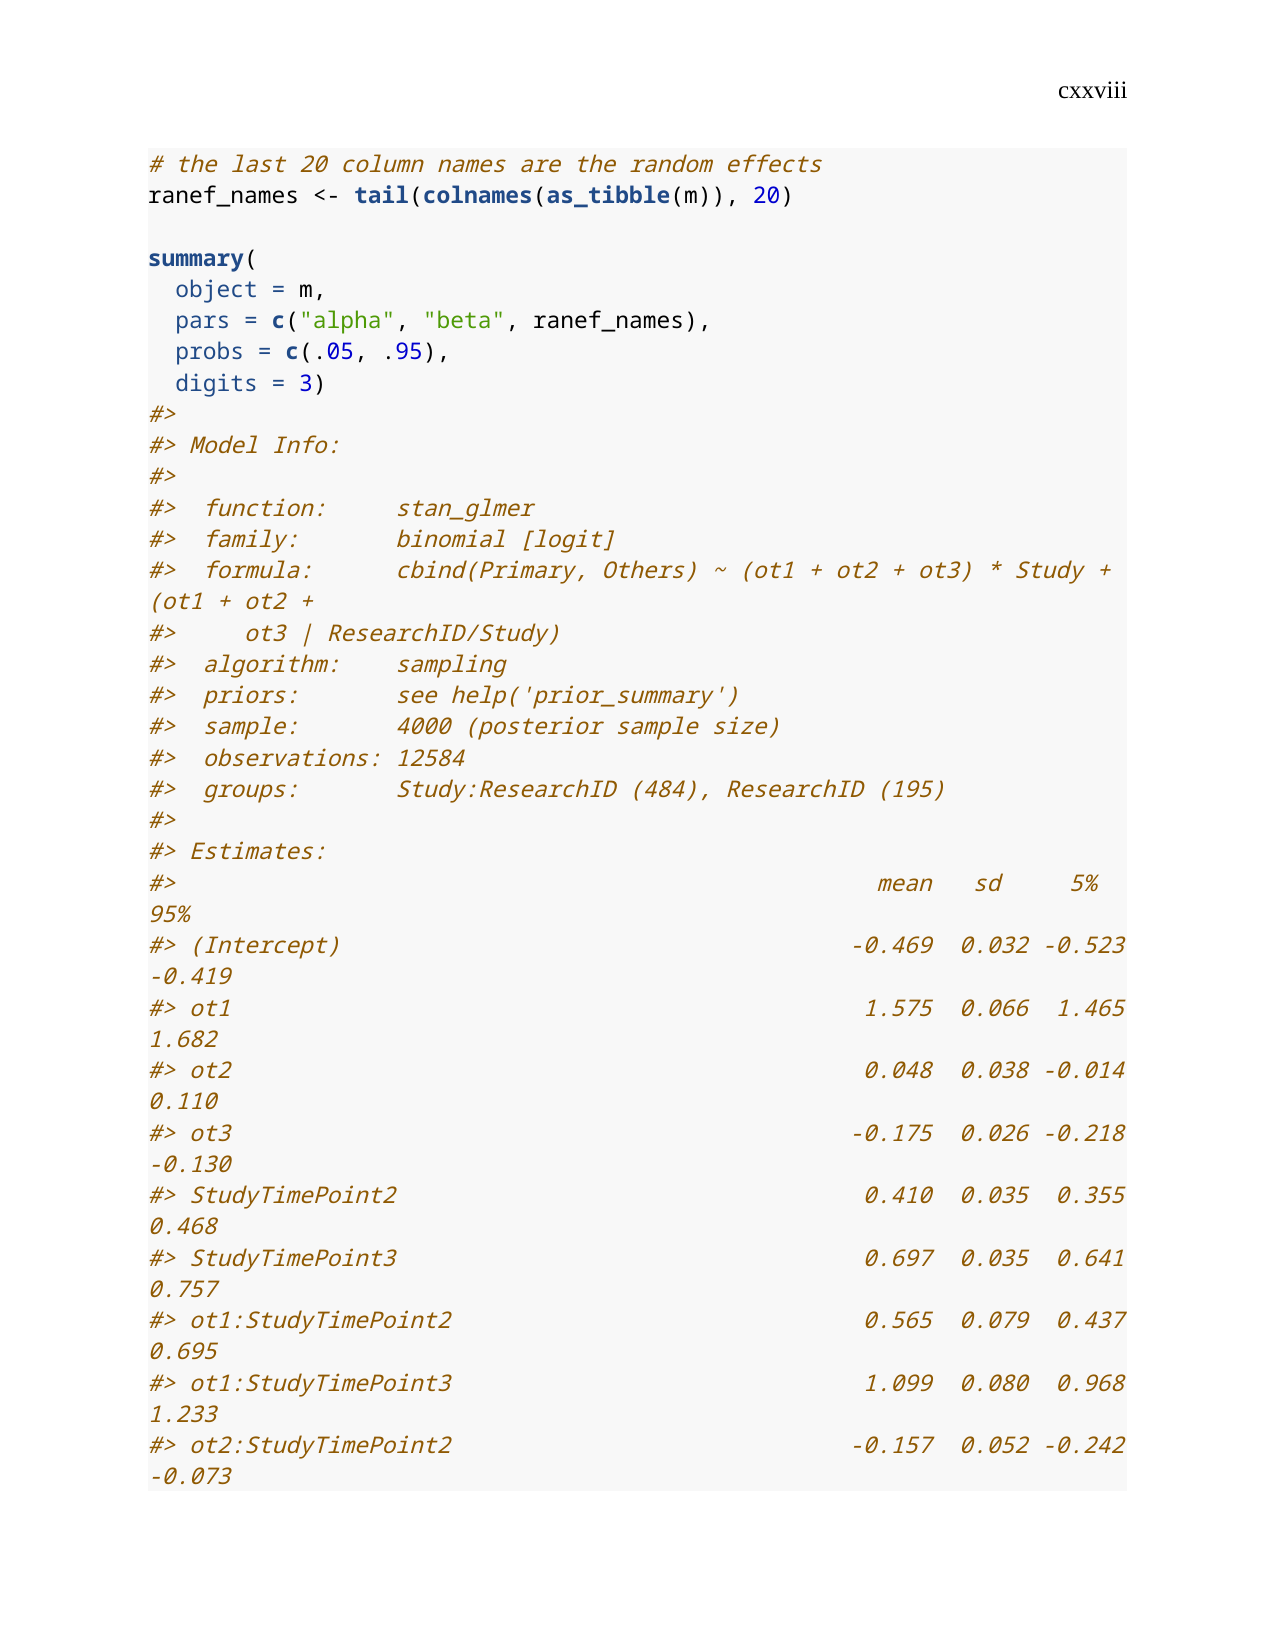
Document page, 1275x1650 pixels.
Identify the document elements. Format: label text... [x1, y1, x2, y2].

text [216, 1313, 1127, 1491]
